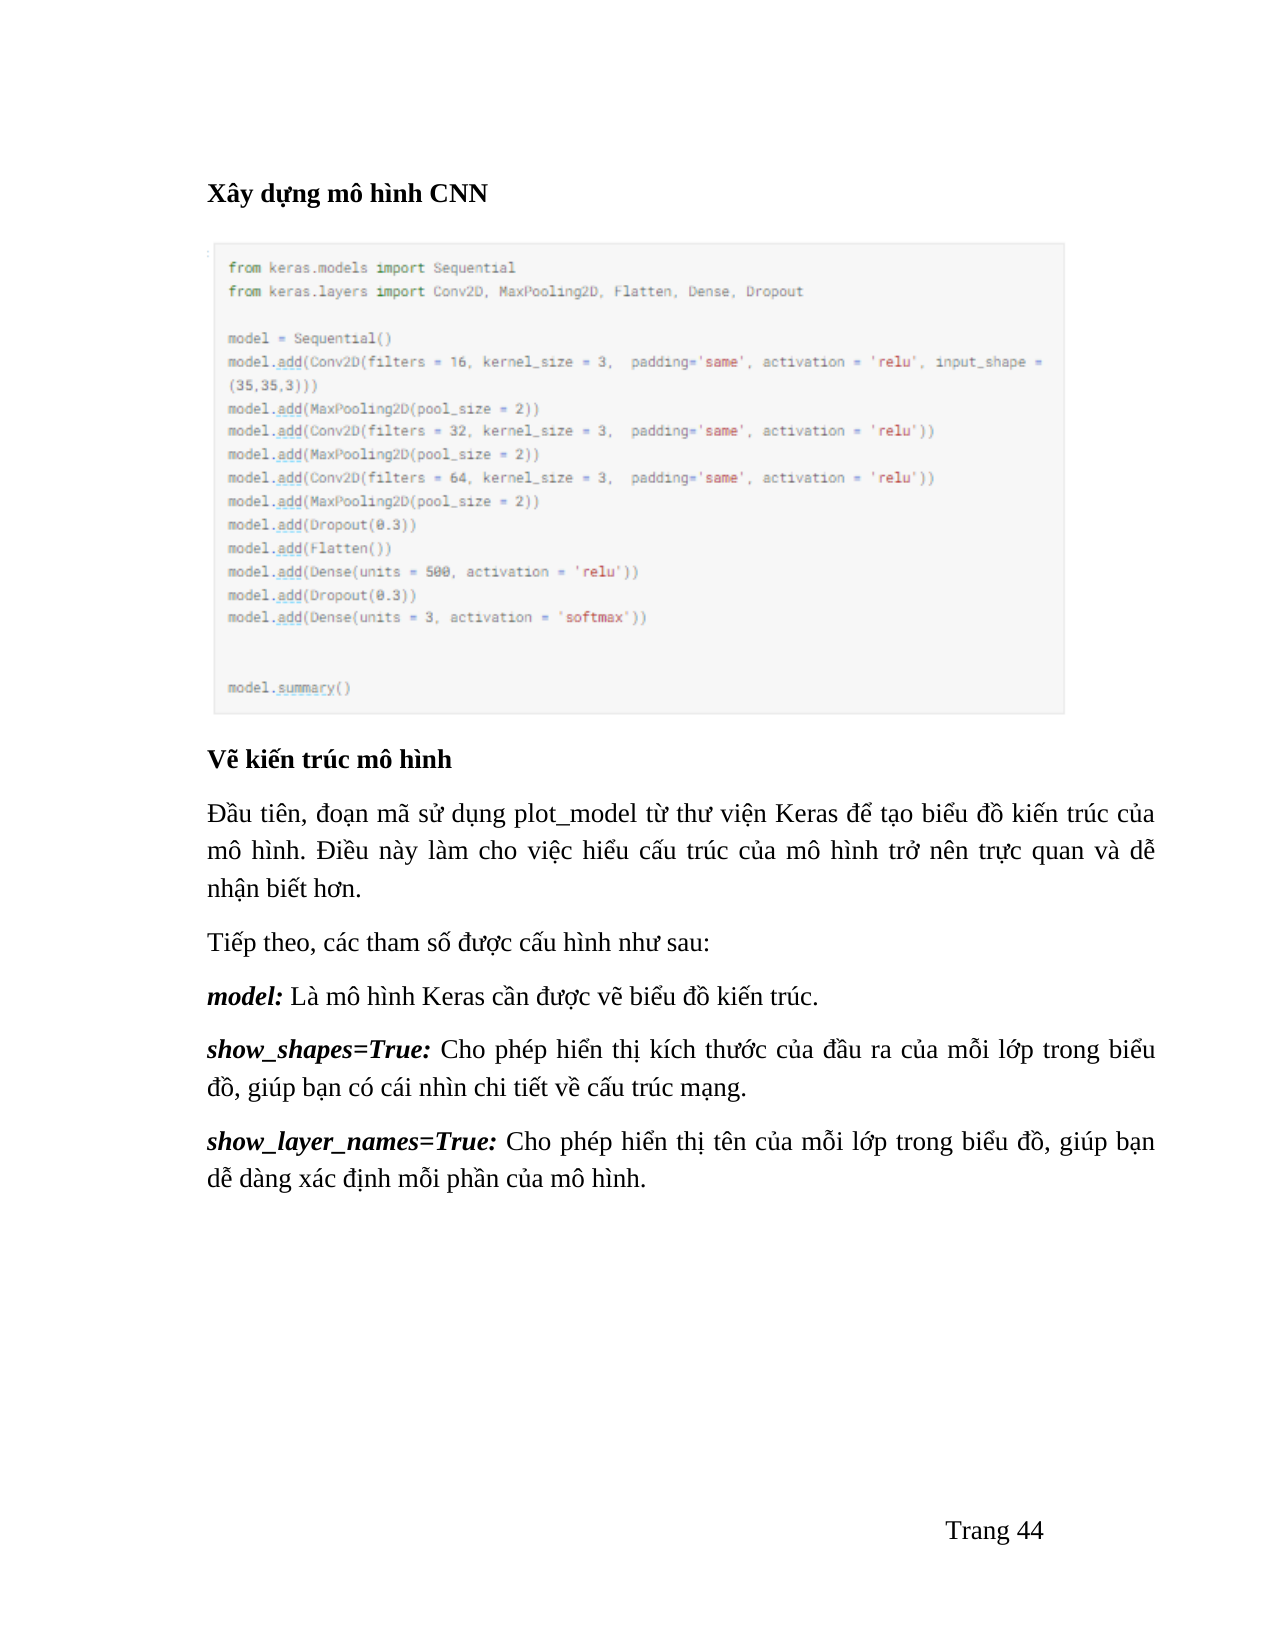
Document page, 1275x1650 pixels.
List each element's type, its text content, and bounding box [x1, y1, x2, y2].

text show_shapes=True: Cho phép hiển thị kích thước của đầu ra của mỗi lớp trong biểu đồ, giúp bạn có cái nhìn chi tiết về cấu trúc mạng. [207, 1033, 1157, 1102]
text Đầu tiên, đoạn mã sử dụng plot_model từ thư viện Keras để tạo biểu đồ kiến trúc của mô hình. Điều này làm cho việc hiểu cấu trúc của mô hình trở nên trực quan và dễ nhận biết hơn. [207, 797, 1157, 903]
text Xây dựng mô hình CNN [207, 177, 1157, 208]
text Vẽ kiến trúc mô hình [207, 743, 1157, 774]
text Tiếp theo, các tham số được cấu hình như sau: [207, 926, 1157, 957]
text model: Là mô hình Keras cần được vẽ biểu đồ kiến trúc. [207, 979, 1157, 1011]
picture [206, 237, 1073, 721]
text show_layer_names=True: Cho phép hiển thị tên của mỗi lớp trong biểu đồ, giúp bạn dễ dàng xác định mỗi phần của mô hình. [207, 1125, 1157, 1193]
